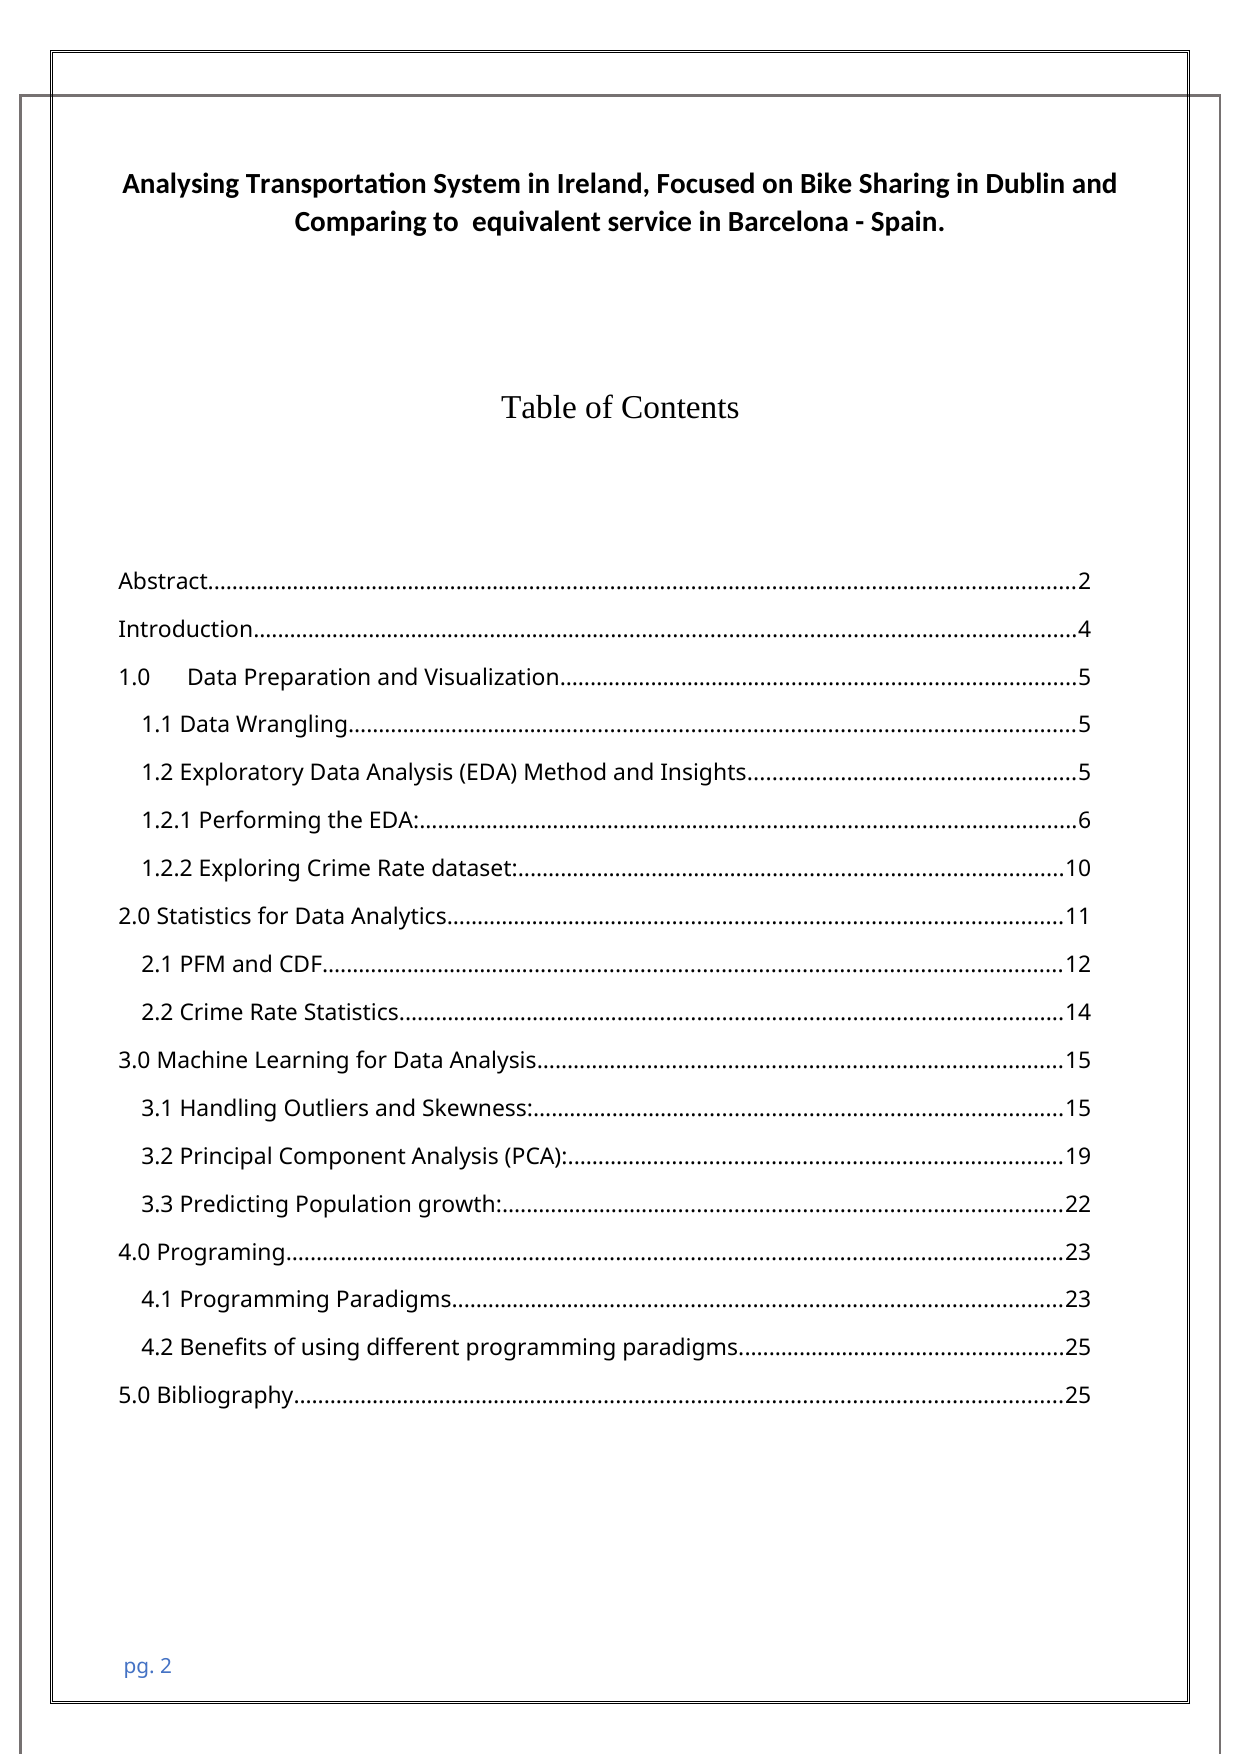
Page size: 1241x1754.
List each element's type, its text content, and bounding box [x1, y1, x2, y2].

text Introduction 4 [118, 612, 1122, 644]
text 2.0 Statistics for Data Analytics 11 [118, 900, 1122, 931]
text 4.0 Programing 23 [118, 1235, 1122, 1267]
text 1.2.2 Exploring Crime Rate dataset: 10 [141, 852, 1122, 883]
subtitle Table of Contents [118, 388, 1122, 426]
text 1.2 Exploratory Data Analysis (EDA) Method and Insights 5 [141, 756, 1122, 787]
text Analysing Transportation System in Ireland, Focused on Bike Sharing in Dublin and Comparing to equivalent service in Barcelona - Spain. [118, 165, 1122, 239]
text 1.1 Data Wrangling 5 [141, 708, 1122, 739]
text 4.2 Benefits of using different programming paradigms. 25 [141, 1331, 1122, 1362]
text 3.3 Predicting Population growth: 22 [141, 1187, 1122, 1219]
text 1.2.1 Performing the EDA: 6 [141, 804, 1122, 835]
text 2.2 Crime Rate Statistics 14 [141, 996, 1122, 1027]
text 2.1 PFM and CDF 12 [141, 948, 1122, 979]
text 3.0 Machine Learning for Data Analysis 15 [118, 1044, 1122, 1075]
text 5.0 Bibliography 25 [118, 1379, 1122, 1410]
text 3.1 Handling Outliers and Skewness: 15 [141, 1092, 1122, 1123]
text 1.0 Data Preparation and Visualization 5 [118, 660, 1122, 692]
text Abstract 2 [118, 564, 1122, 596]
text 4.1 Programming Paradigms 23 [141, 1283, 1122, 1314]
text 3.2 Principal Component Analysis (PCA): 19 [141, 1139, 1122, 1171]
